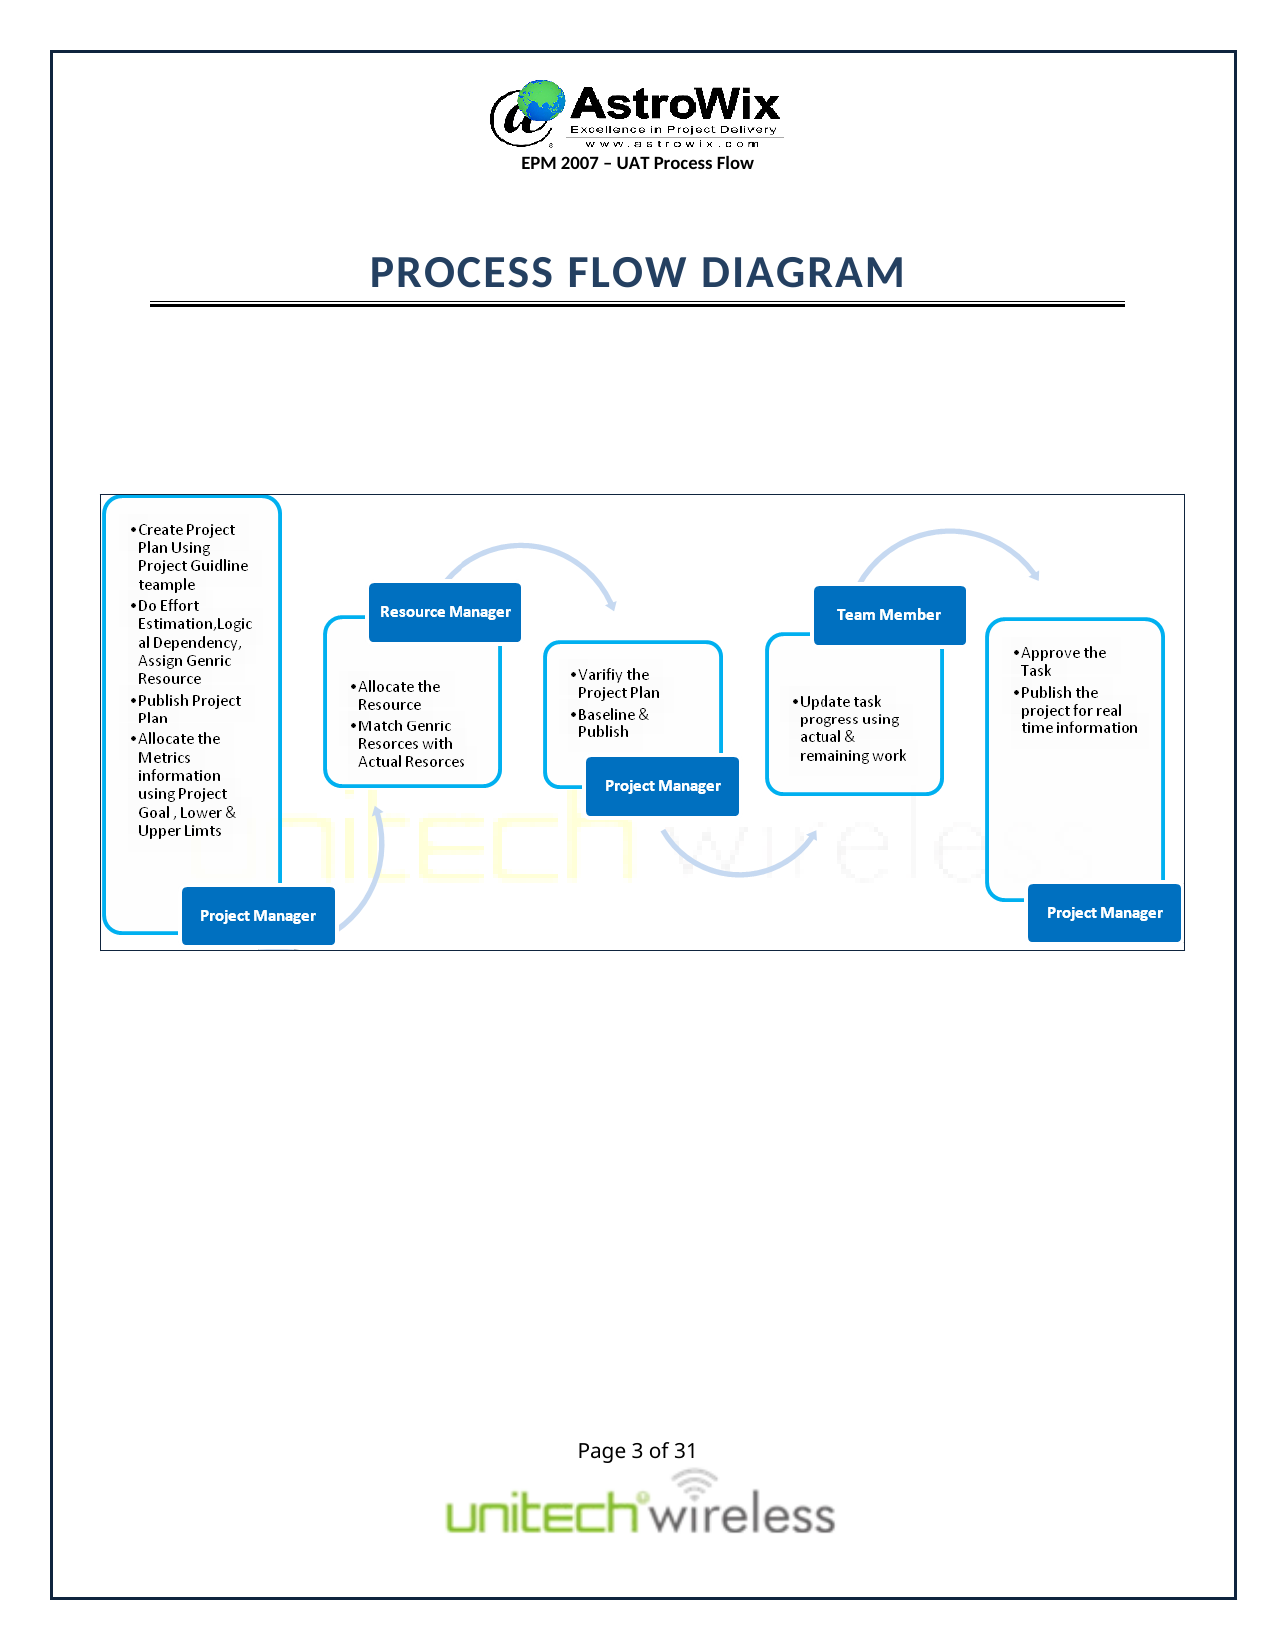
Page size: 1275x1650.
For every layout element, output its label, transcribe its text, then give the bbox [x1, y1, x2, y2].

picture [430, 1464, 845, 1543]
picture [483, 75, 792, 152]
subtitle Process Flow Diagram [150, 242, 1125, 301]
picture [101, 495, 1184, 950]
